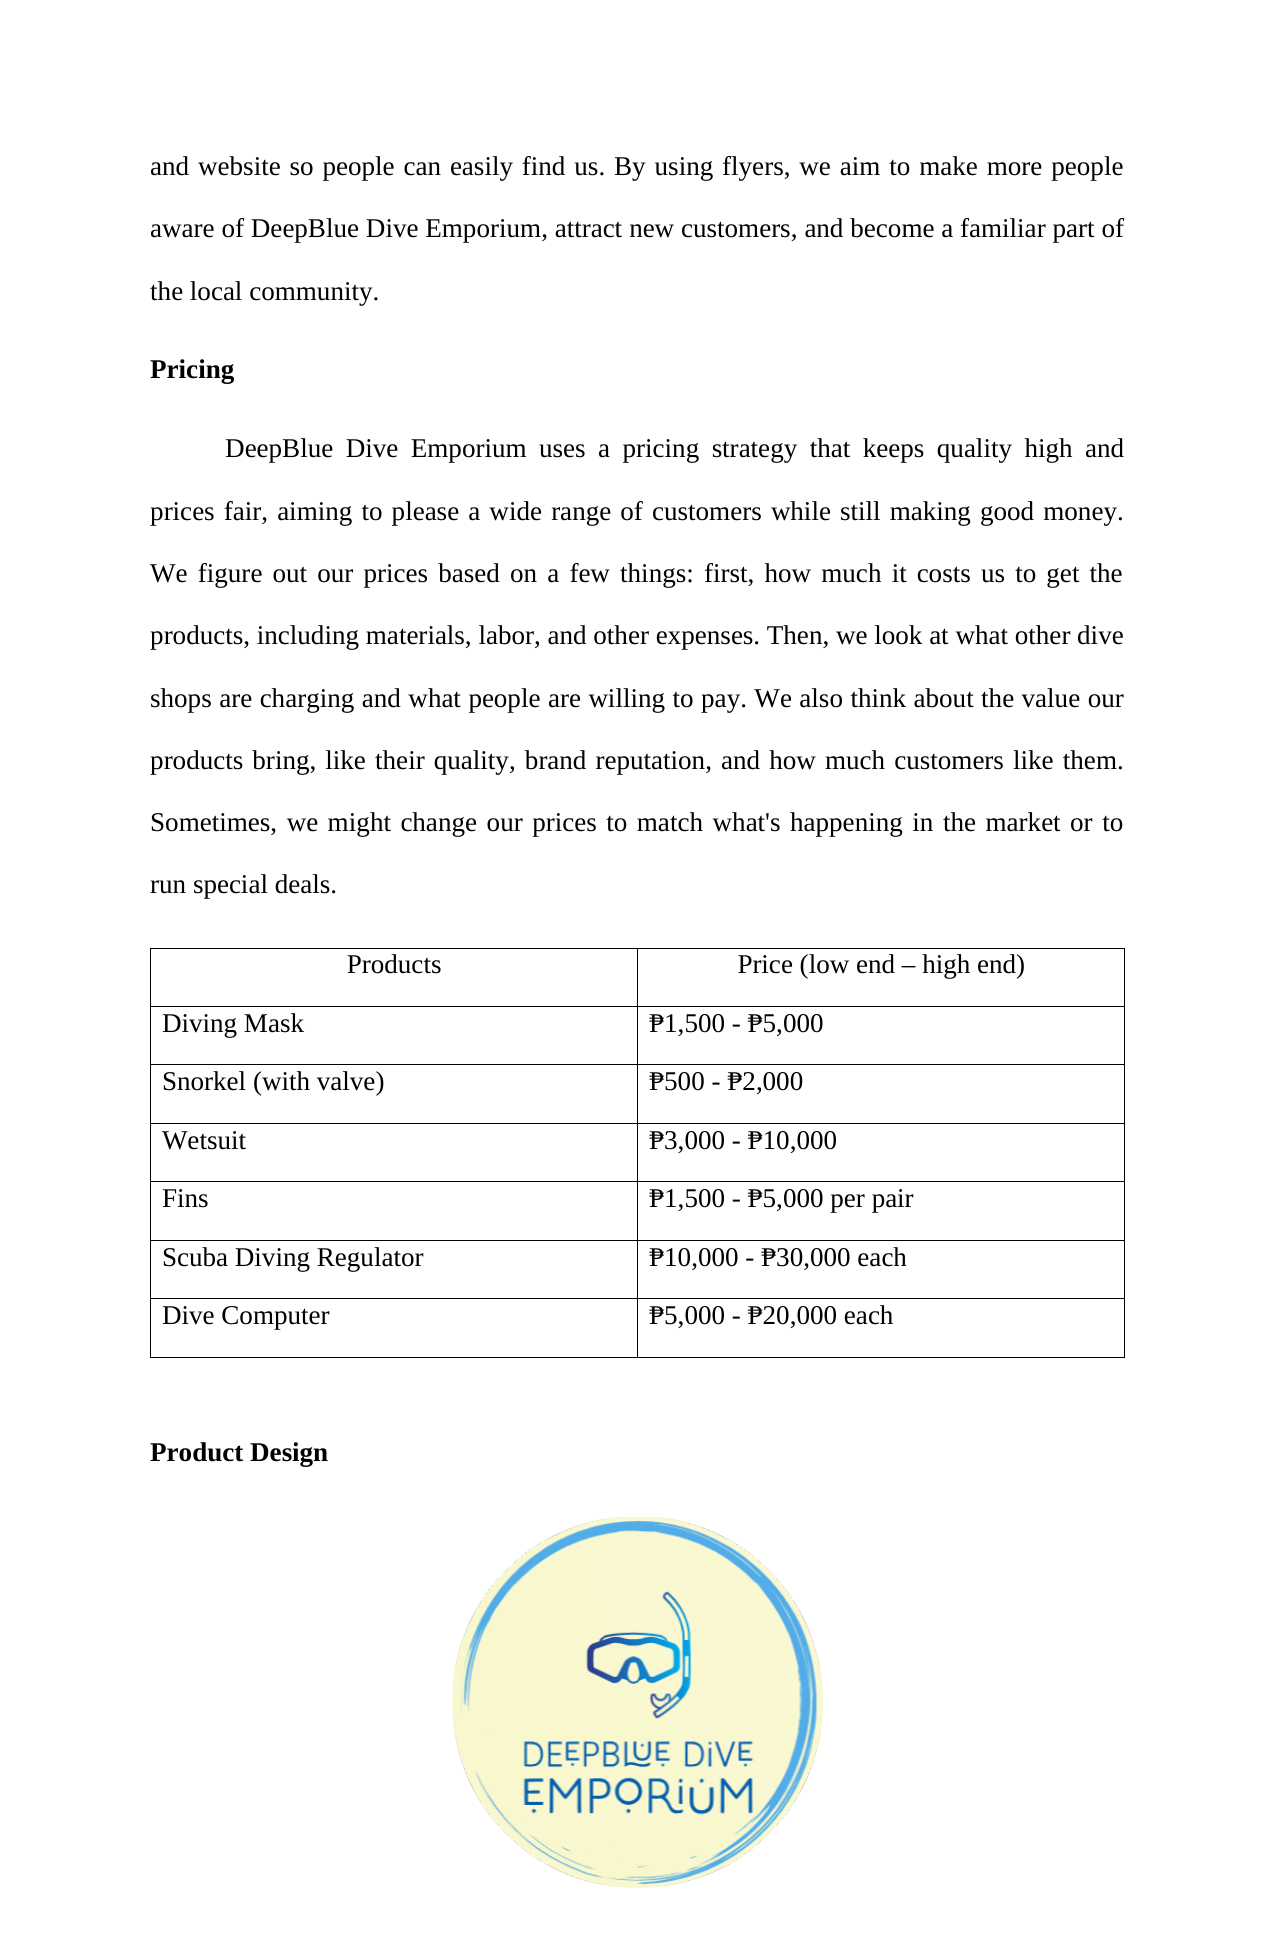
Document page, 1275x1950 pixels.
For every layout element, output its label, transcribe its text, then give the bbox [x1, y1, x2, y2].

table_cell ₱3,000 - ₱10,000 [638, 1124, 1124, 1181]
table_header Products [151, 949, 637, 1006]
table_cell Dive Computer [151, 1299, 637, 1357]
table_cell Scuba Diving Regulator [151, 1241, 637, 1298]
table_header Price (low end – high end) [638, 949, 1124, 1006]
table_cell ₱5,000 - ₱20,000 each [638, 1299, 1124, 1357]
text DeepBlue Dive Emporium uses a pricing strategy that keeps quality high and prices fair, aiming to please a wide range of customers while still making good money. We figure out our prices based on a few things: first, how much it costs us to get the products, including materials, labor, and other expenses. Then, we look at what other dive shops are charging and what people are willing to pay. We also think about the value our products bring, like their quality, brand reputation, and how much customers like them. Sometimes, we might change our prices to match what's happening in the market or to run special deals. [150, 432, 1125, 900]
table_cell ₱500 - ₱2,000 [638, 1065, 1124, 1123]
table_cell Wetsuit [151, 1124, 637, 1181]
text Pricing [150, 353, 1125, 385]
table_cell Diving Mask [151, 1007, 637, 1064]
table_cell ₱1,500 - ₱5,000 [638, 1007, 1124, 1064]
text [150, 150, 1125, 306]
table_cell ₱10,000 - ₱30,000 each [638, 1241, 1124, 1298]
table_cell Fins [151, 1182, 637, 1240]
table_cell Snorkel (with valve) [151, 1065, 637, 1123]
text Product Design [150, 1437, 1125, 1468]
picture [452, 1517, 823, 1888]
table_cell ₱1,500 - ₱5,000 per pair [638, 1182, 1124, 1240]
